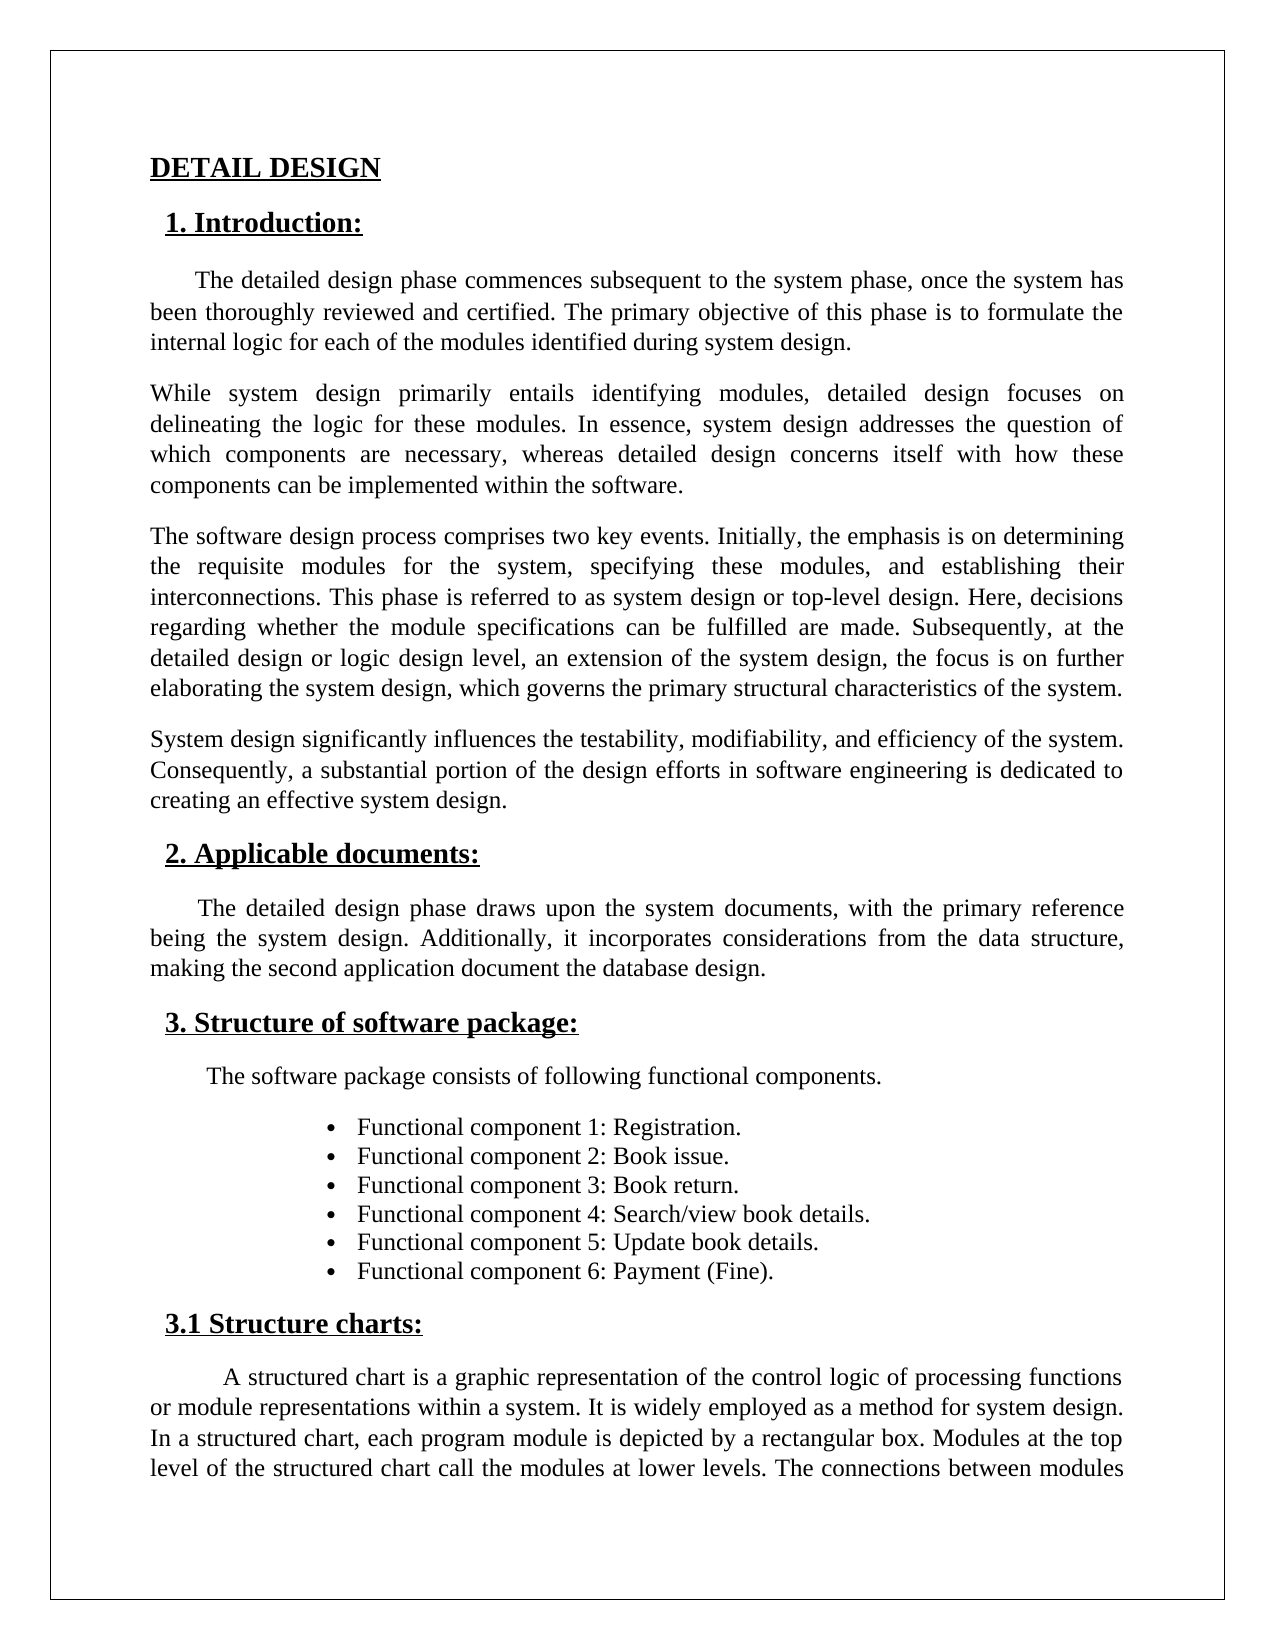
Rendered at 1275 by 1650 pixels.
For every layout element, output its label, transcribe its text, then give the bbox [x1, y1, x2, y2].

text While system design primarily entails identifying modules, detailed design focuses on delineating the logic for these modules. In essence, system design addresses the question of which components are necessary, whereas detailed design concerns itself with how these components can be implemented within the software. [150, 378, 1125, 498]
text 3. Structure of software package: [165, 1005, 1125, 1038]
list Functional component 6: Payment (Fine). [327, 1256, 1125, 1285]
text 3.1 Structure charts: [165, 1306, 1125, 1339]
text The detailed design phase commences subsequent to the system phase, once the system has been thoroughly reviewed and certified. The primary objective of this phase is to formulate the internal logic for each of the modules identified during system design. [150, 262, 1125, 356]
list Functional component 5: Update book details. [327, 1227, 1125, 1256]
text DETAIL DESIGN [150, 150, 1125, 183]
text 1. Introduction: [165, 205, 1125, 239]
text 2. Applicable documents: [165, 836, 1125, 870]
text System design significantly influences the testability, modifiability, and efficiency of the system. Consequently, a substantial portion of the design efforts in software engineering is dedicated to creating an effective system design. [150, 724, 1125, 814]
list Functional component 1: Registration. [327, 1112, 1125, 1141]
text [150, 1362, 1125, 1482]
list Functional component 2: Book issue. [327, 1141, 1125, 1170]
text The detailed design phase draws upon the system documents, with the primary reference being the system design. Additionally, it incorporates considerations from the data structure, making the second application document the database design. [150, 893, 1125, 982]
text The software design process comprises two key events. Initially, the emphasis is on determining the requisite modules for the system, specifying these modules, and establishing their interconnections. This phase is referred to as system design or top-level design. Here, decisions regarding whether the module specifications can be fulfilled are made. Subsequently, at the detailed design or logic design level, an extension of the system design, the focus is on further elaborating the system design, which governs the primary structural characteristics of the system. [150, 521, 1125, 702]
text The software package consists of following functional components. [150, 1061, 1125, 1090]
list Functional component 3: Book return. [327, 1170, 1125, 1199]
list Functional component 4: Search/view book details. [327, 1199, 1125, 1227]
